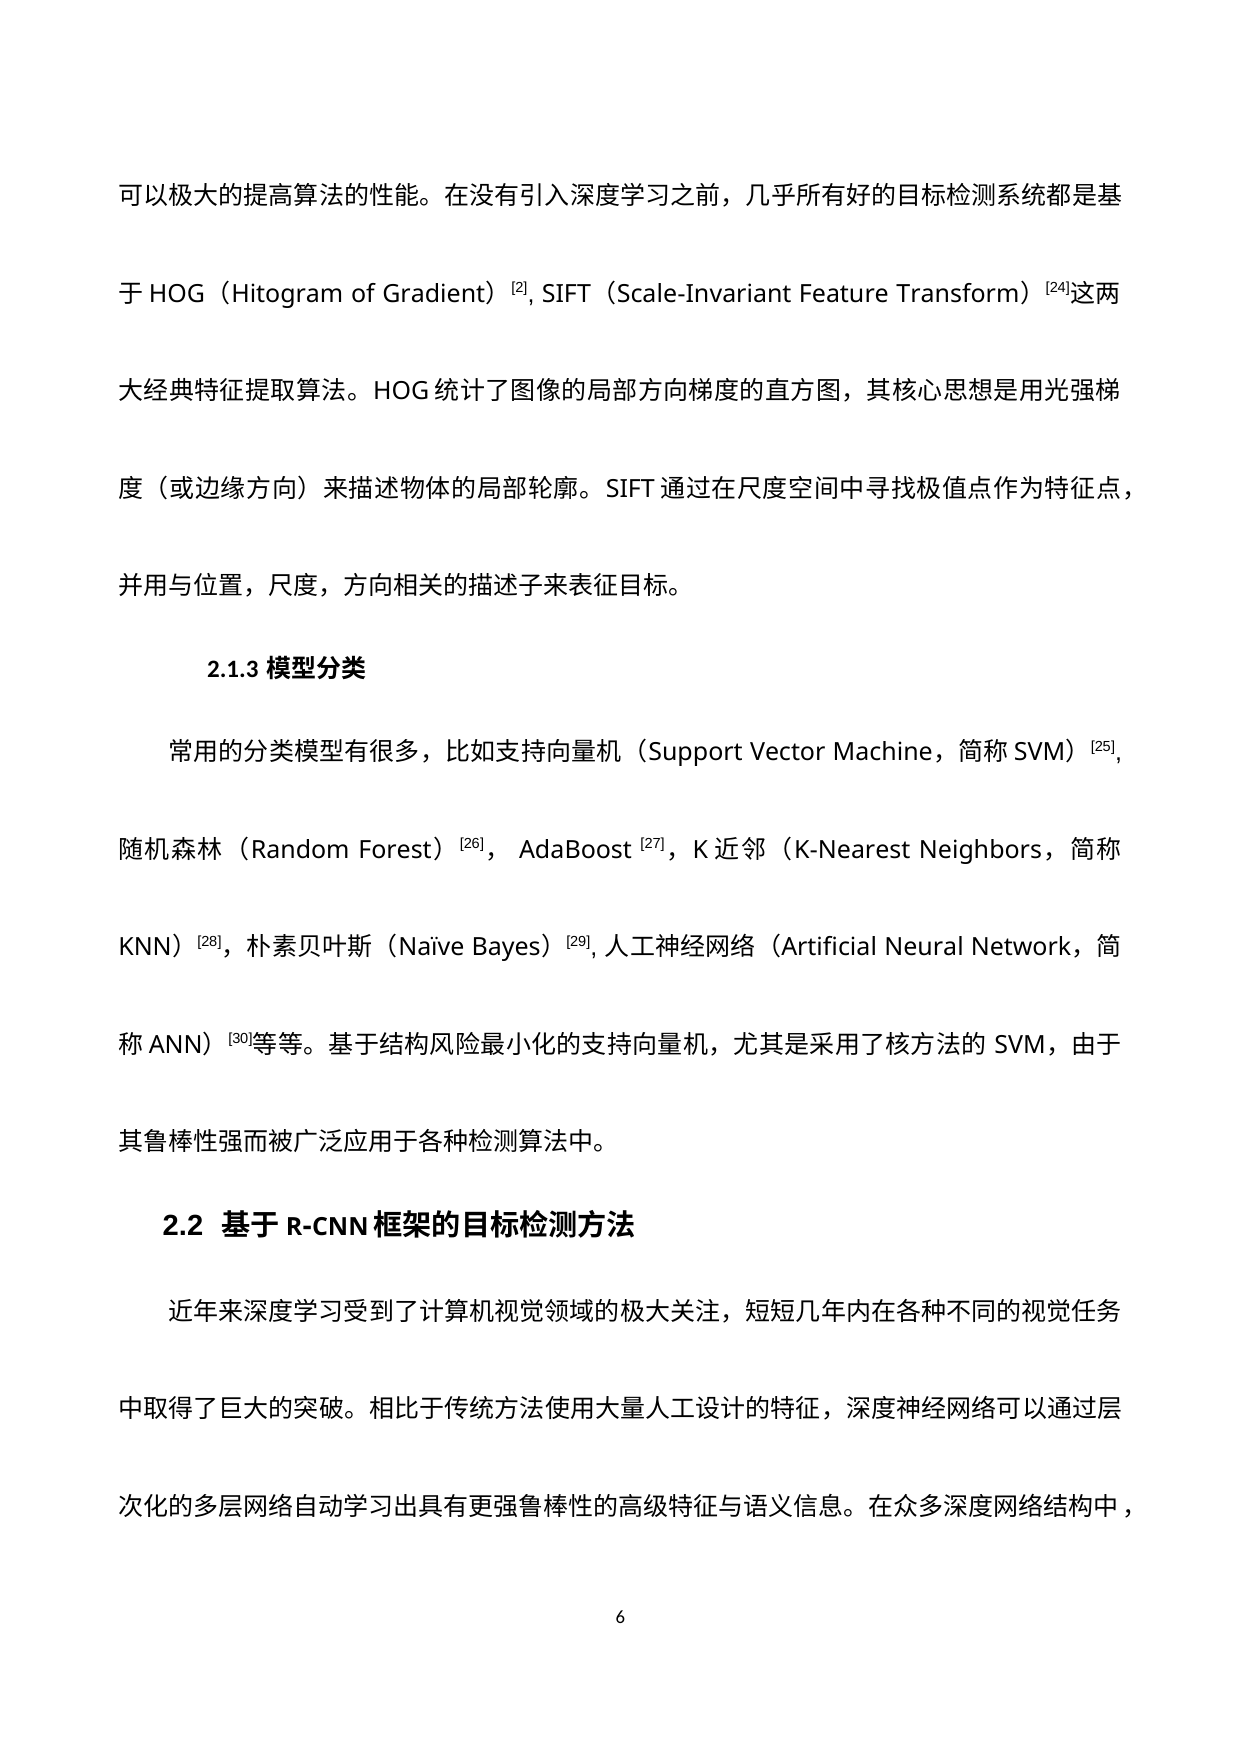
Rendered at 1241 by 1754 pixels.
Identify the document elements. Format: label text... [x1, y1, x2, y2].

subtitle 模型分类 [207, 634, 1100, 699]
subtitle 基于R-CNN框架的目标检测方法 [162, 1191, 1100, 1256]
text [118, 161, 1122, 616]
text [118, 1277, 1122, 1537]
text 常用的分类模型有很多，比如支持向量机（Support Vector Machine，简称SVM）[25], 随机森林（Random Forest）[26]， AdaBoost [27]，K近邻（K-Nearest Neighbors，简称KNN）[28]，朴素贝叶斯（Naïve Bayes）[29], 人工神经网络（Artificial Neural Network，简称ANN）[30]等等。基于结构风险最小化的支持向量机，尤其是采用了核方法的SVM，由于其鲁棒性强而被广泛应用于各种检测算法中。 [118, 717, 1122, 1172]
